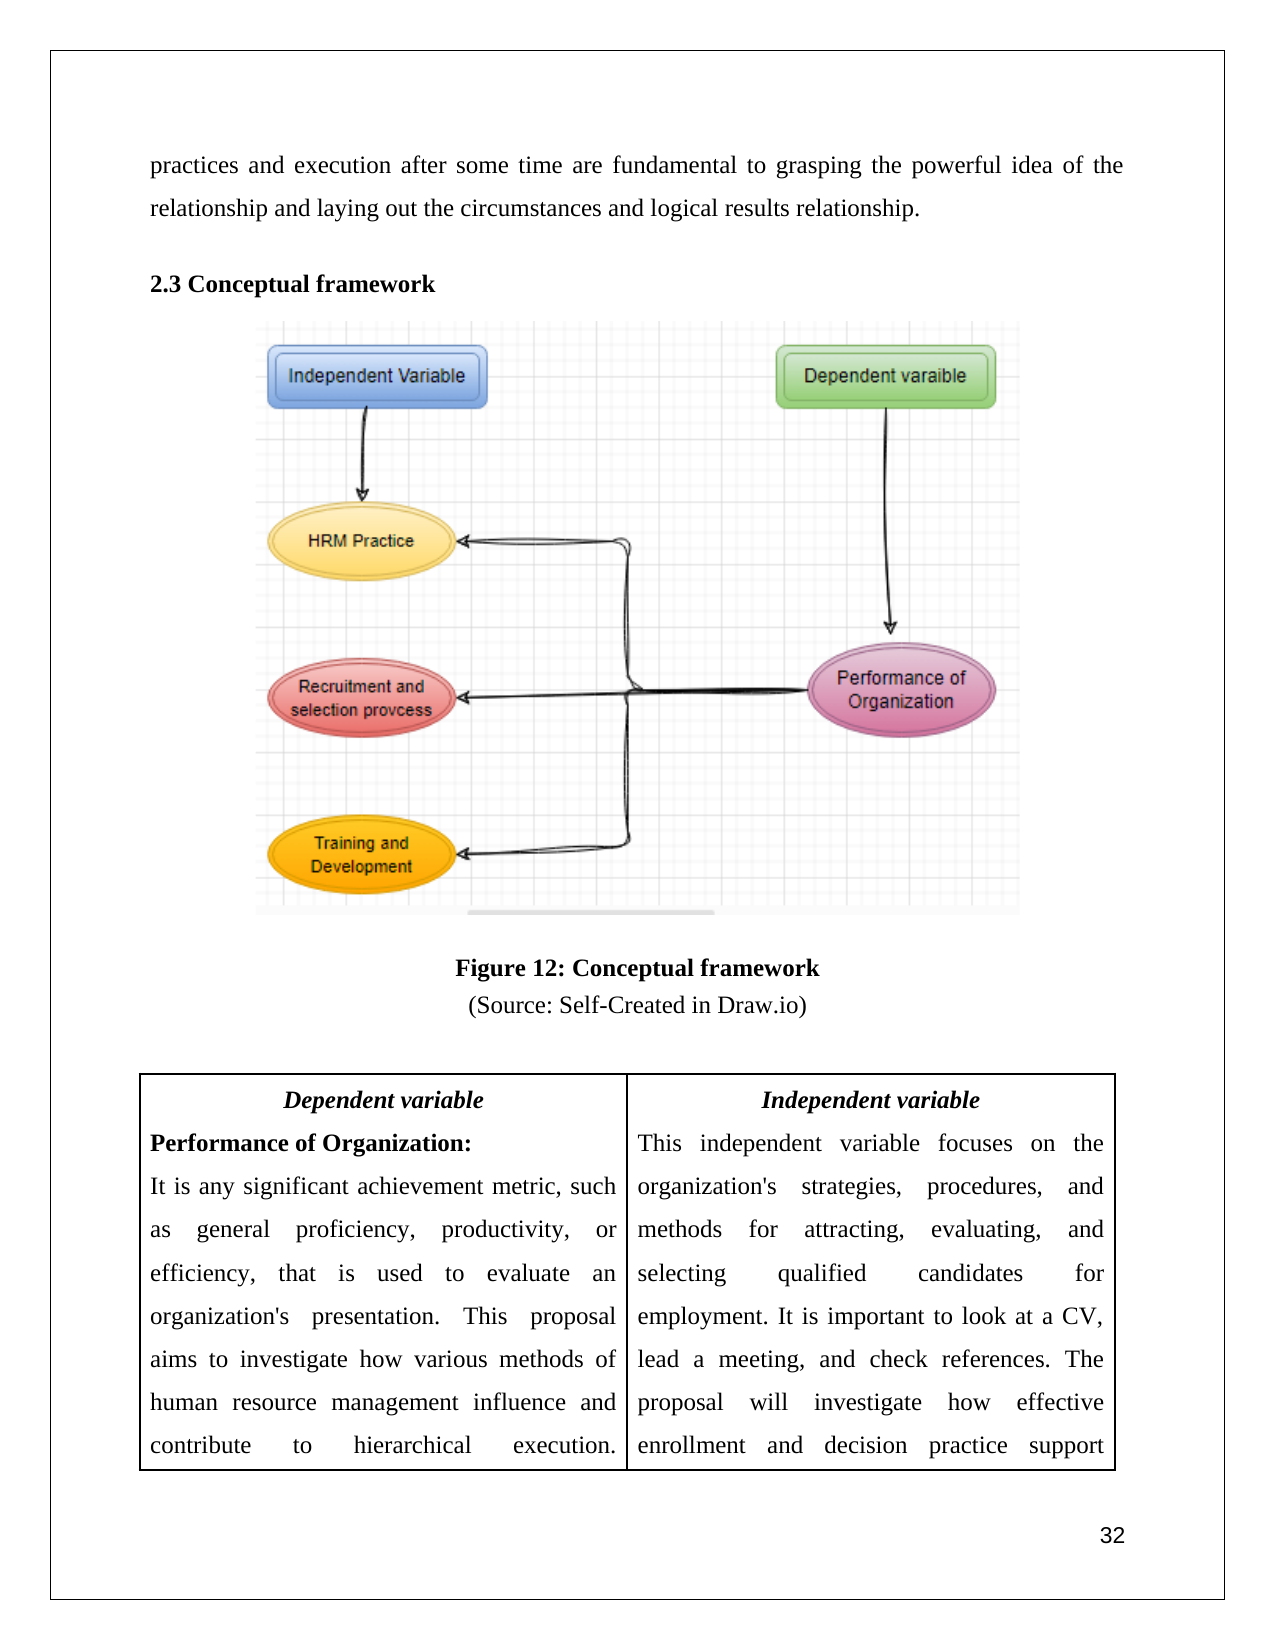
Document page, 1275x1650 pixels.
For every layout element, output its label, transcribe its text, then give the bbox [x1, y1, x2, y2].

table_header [141, 1075, 626, 1469]
subtitle Figure 12: Conceptual framework [150, 953, 1125, 982]
subtitle 2.3 Conceptual framework [150, 269, 1125, 298]
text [150, 150, 1125, 222]
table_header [628, 1075, 1114, 1469]
text (Source: Self-Created in Draw.io) [150, 990, 1125, 1019]
picture [255, 321, 1020, 915]
